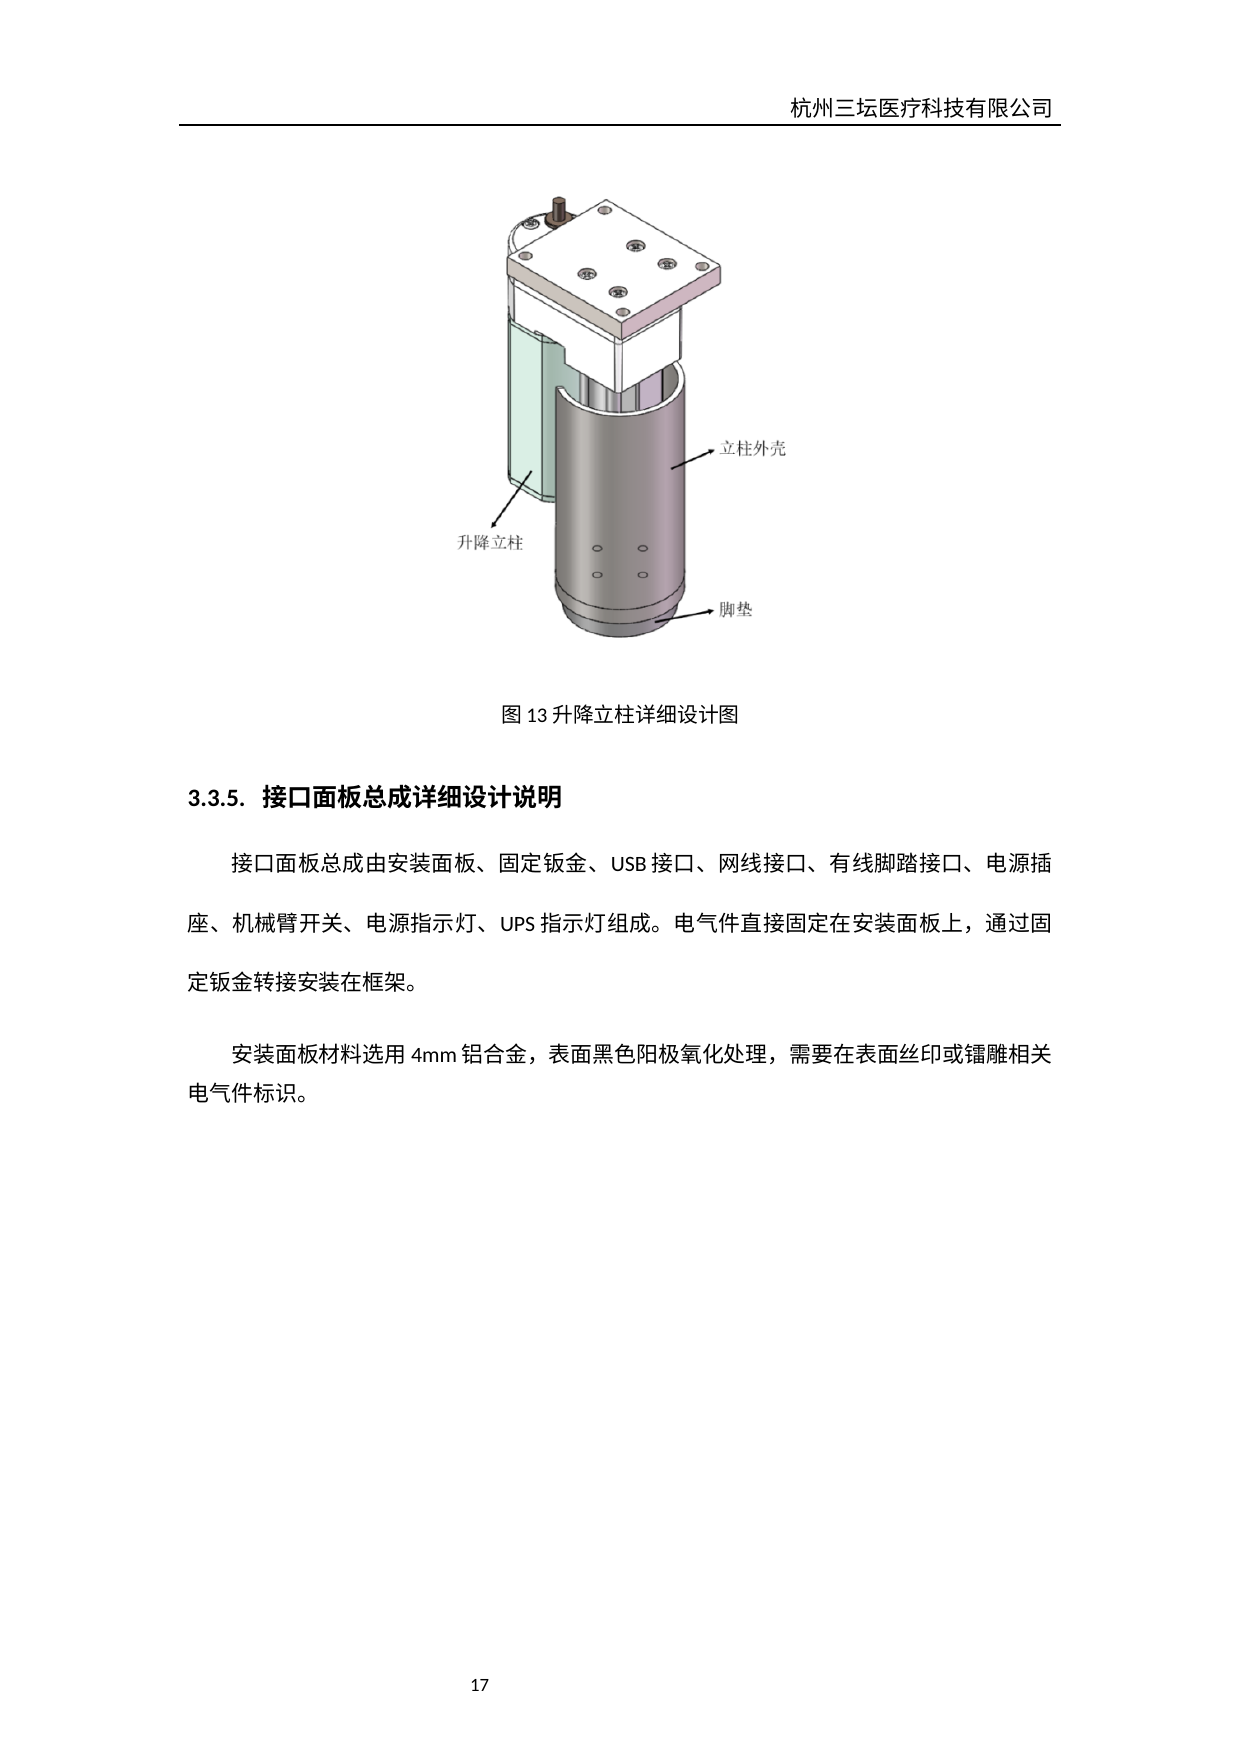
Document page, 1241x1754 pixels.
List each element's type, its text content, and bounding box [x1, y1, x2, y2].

text 图 13 升降立柱详细设计图 [187, 694, 1053, 733]
list 接口面板总成由安装面板、固定钣金、USB接口、网线接口、有线脚踏接口、电源插座、机械臂开关、电源指示灯、UPS指示灯组成。电气件直接固定在安装面板上，通过固定钣金转接安装在框架。 [187, 842, 1053, 1001]
subtitle 接口面板总成详细设计说明 [187, 776, 1053, 815]
picture [441, 189, 799, 642]
list 安装面板材料选用4mm铝合金，表面黑色阳极氧化处理，需要在表面丝印或镭雕相关电气件标识。 [187, 1033, 1053, 1112]
